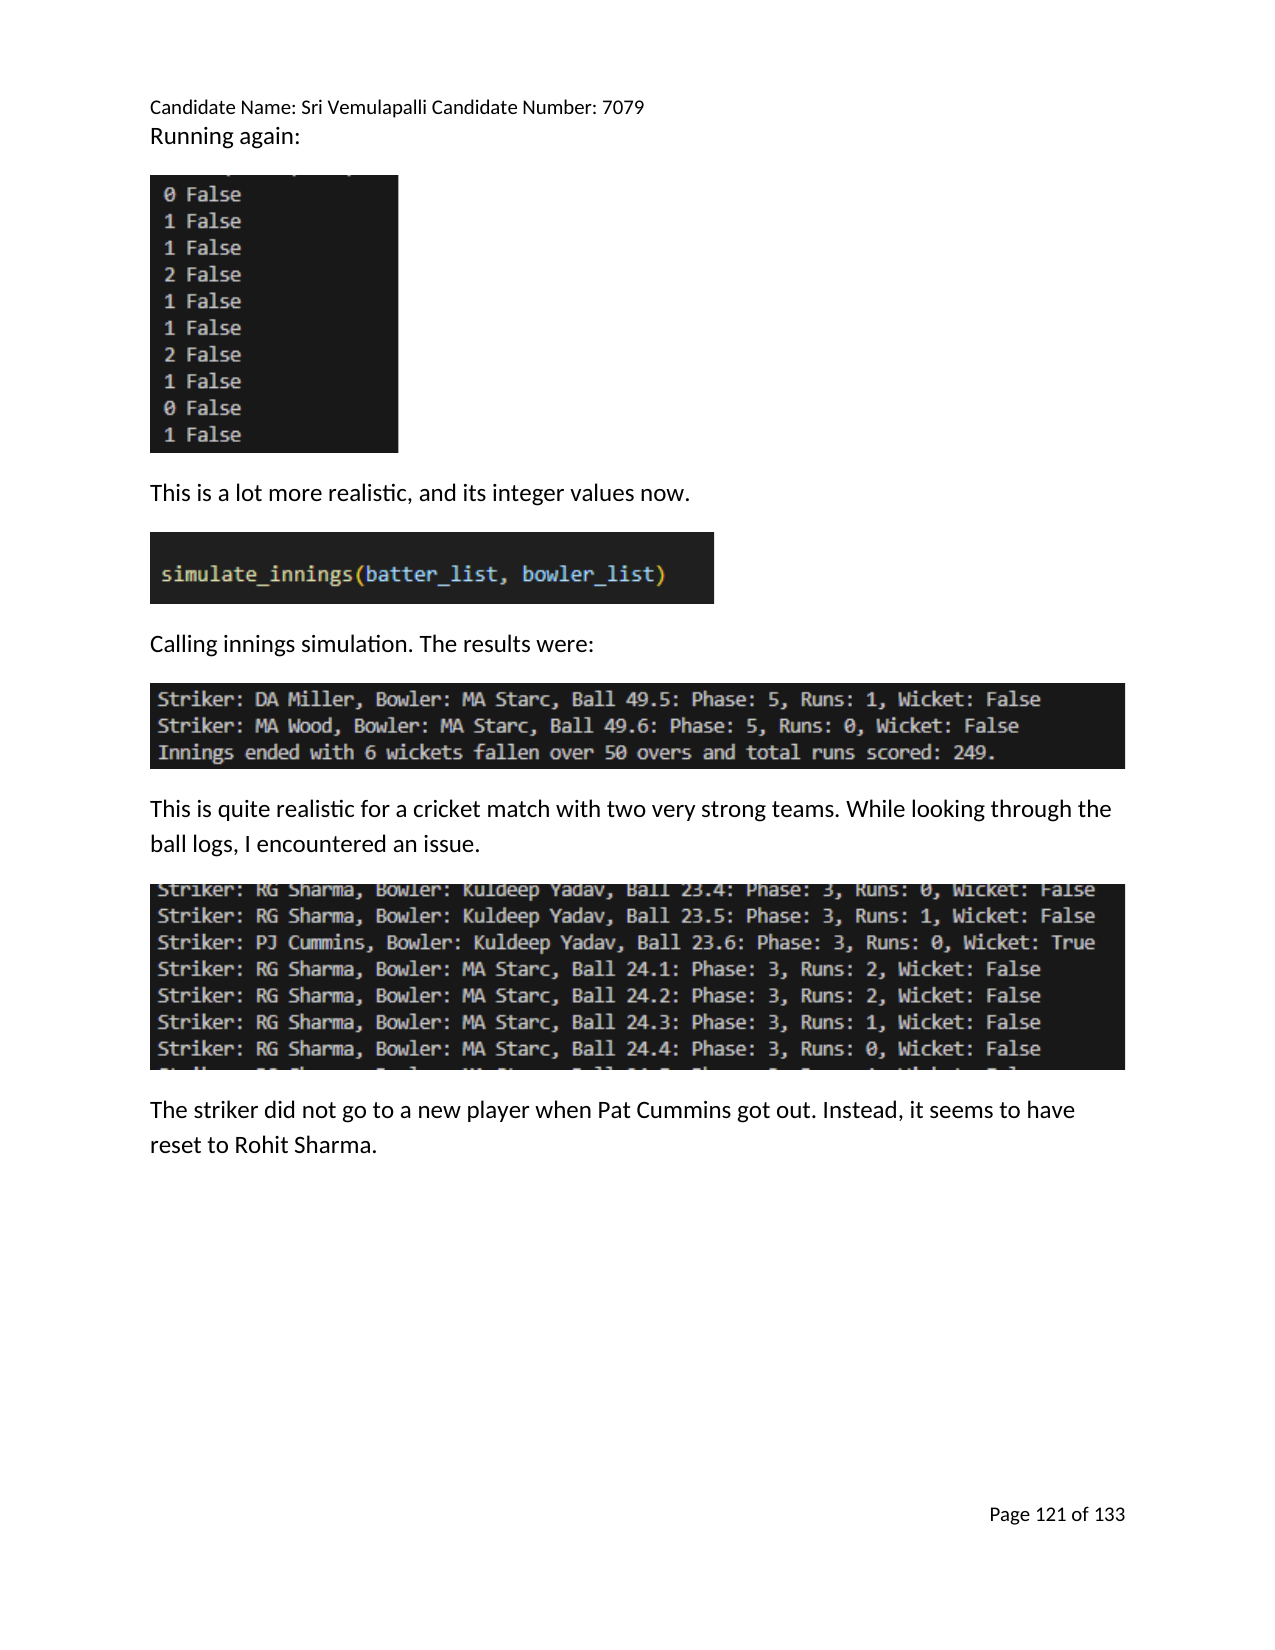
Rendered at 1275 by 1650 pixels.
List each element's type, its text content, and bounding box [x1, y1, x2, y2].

text Running again: [150, 120, 1125, 151]
text The striker did not go to a new player when Pat Cummins got out. Instead, it seems to have reset to Rohit Sharma. [150, 1094, 1125, 1159]
picture [150, 532, 715, 604]
text This is quite realistic for a cricket match with two very strong teams. While looking through the ball logs, I encountered an issue. [150, 794, 1125, 859]
picture [150, 683, 1125, 769]
picture [150, 884, 1125, 1070]
text This is a lot more realistic, and its integer values now. [150, 477, 1125, 507]
picture [150, 175, 399, 453]
text Calling innings simulation. The results were: [150, 628, 1125, 658]
